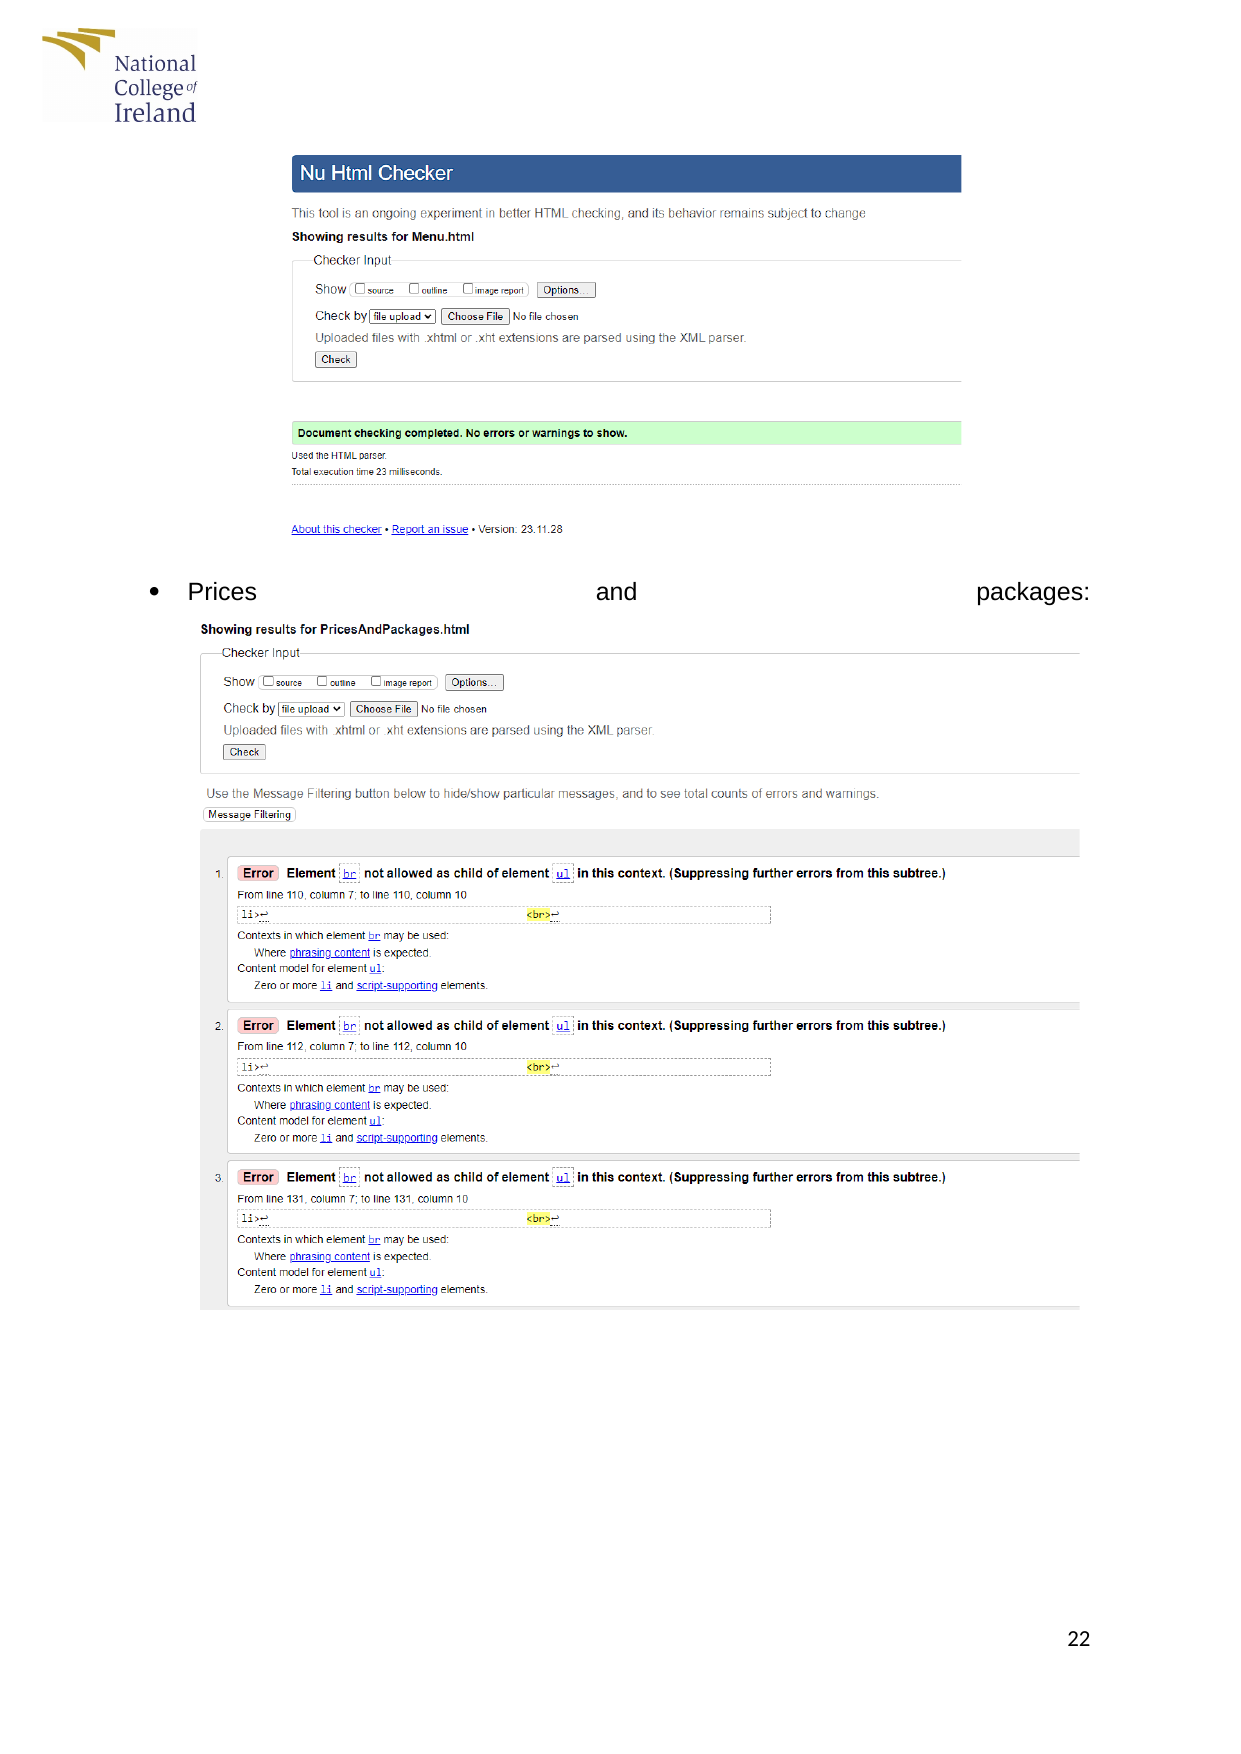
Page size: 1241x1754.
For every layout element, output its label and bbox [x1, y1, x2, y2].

list [150, 577, 1090, 1310]
picture [187, 620, 1080, 1310]
picture [42, 28, 198, 122]
picture [278, 150, 962, 546]
